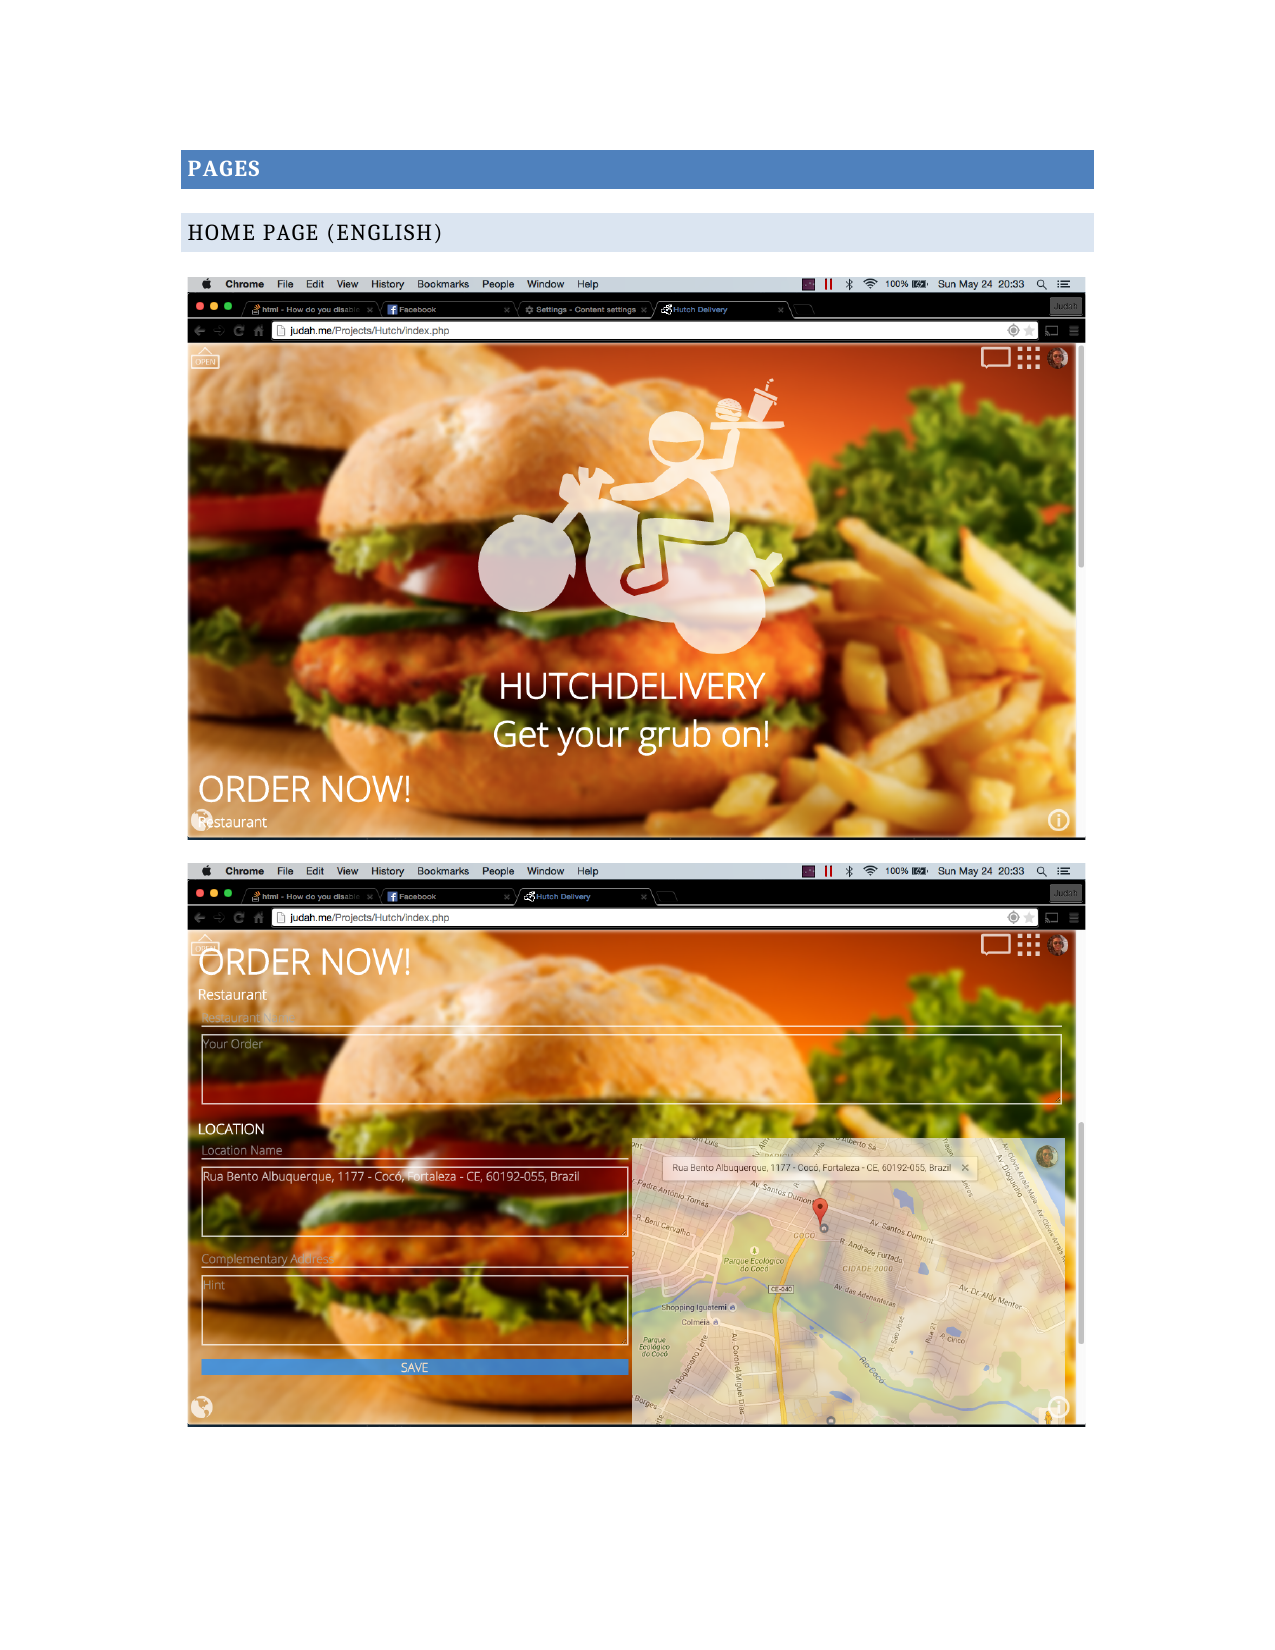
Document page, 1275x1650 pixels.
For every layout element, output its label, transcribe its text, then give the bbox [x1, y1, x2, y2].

picture [187, 863, 1086, 1427]
picture [187, 277, 1086, 840]
subtitle Pages [188, 156, 1087, 183]
subtitle Home Page (English) [188, 220, 1087, 246]
